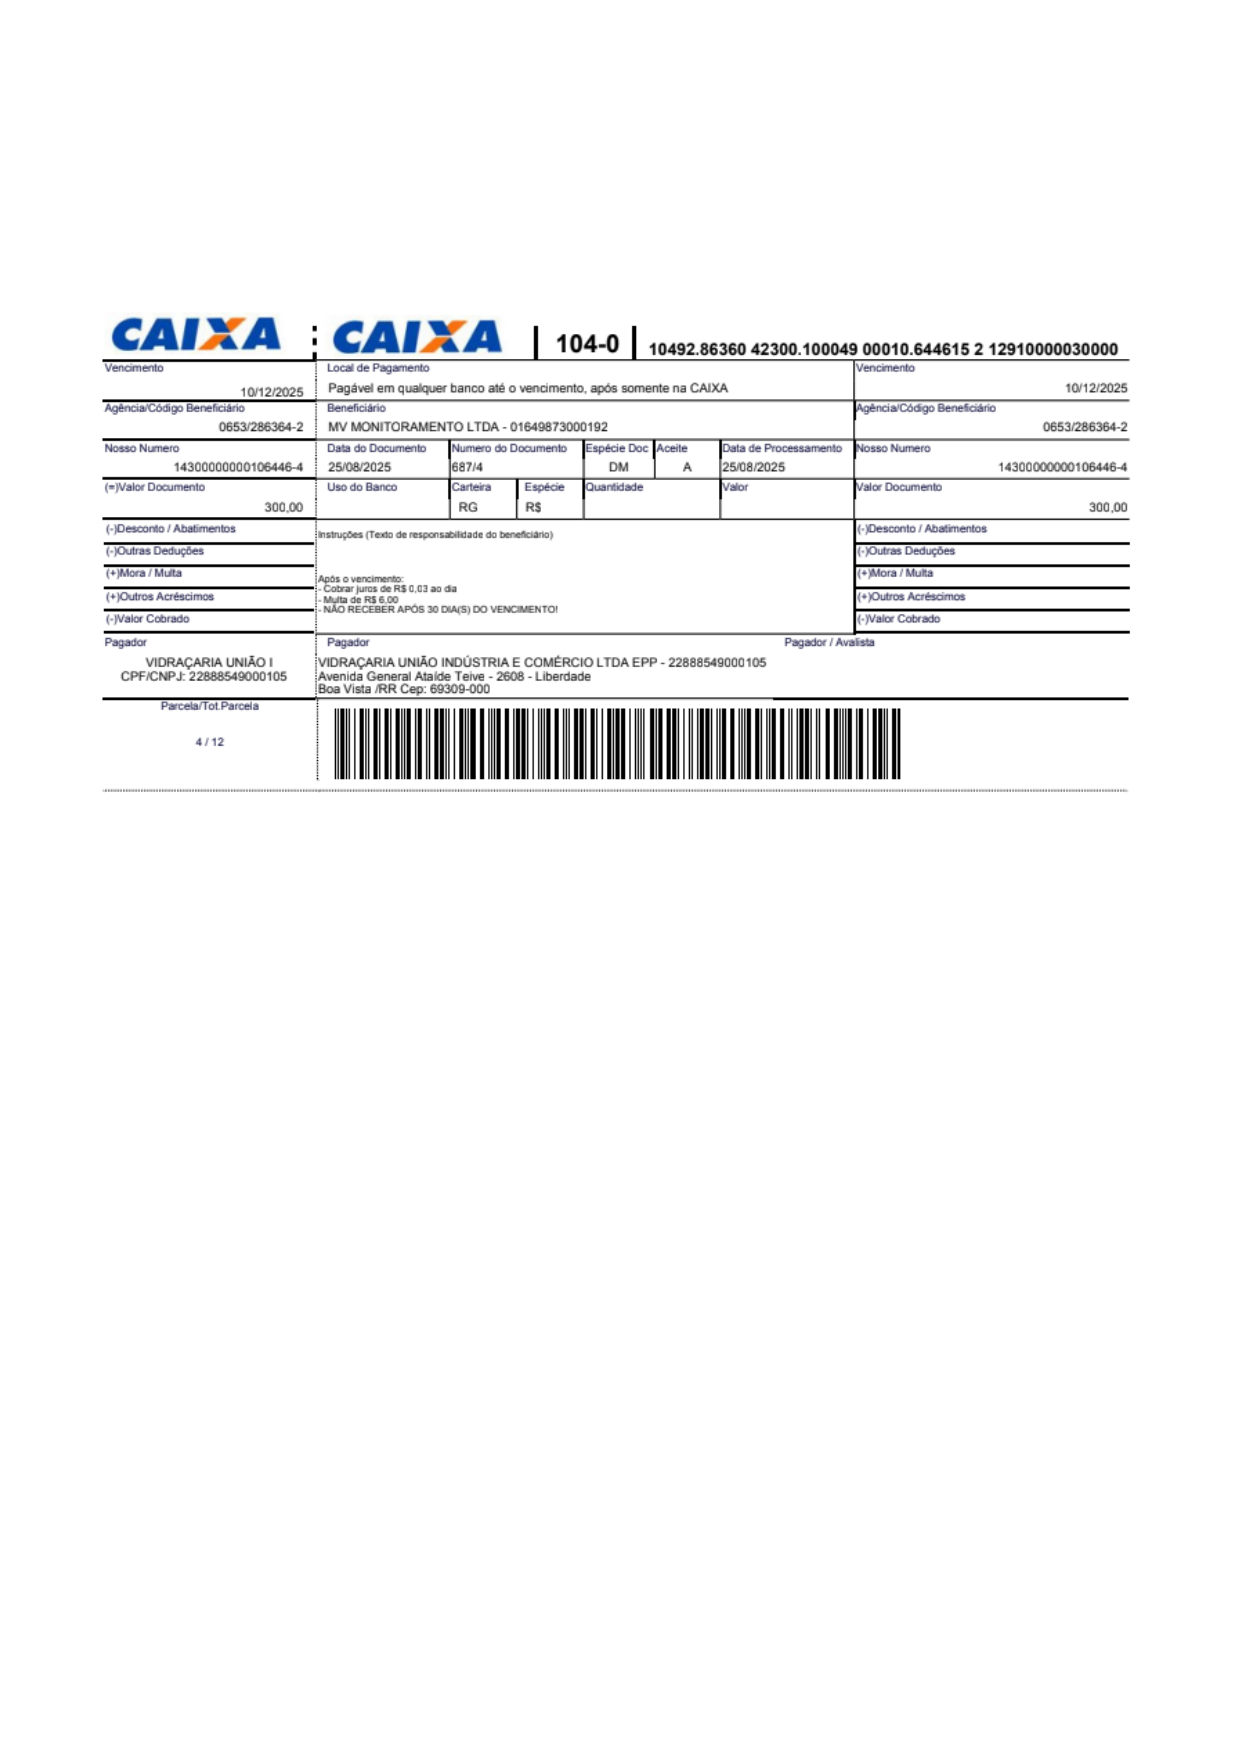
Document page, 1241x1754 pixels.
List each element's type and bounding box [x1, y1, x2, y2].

picture [75, 297, 1162, 792]
